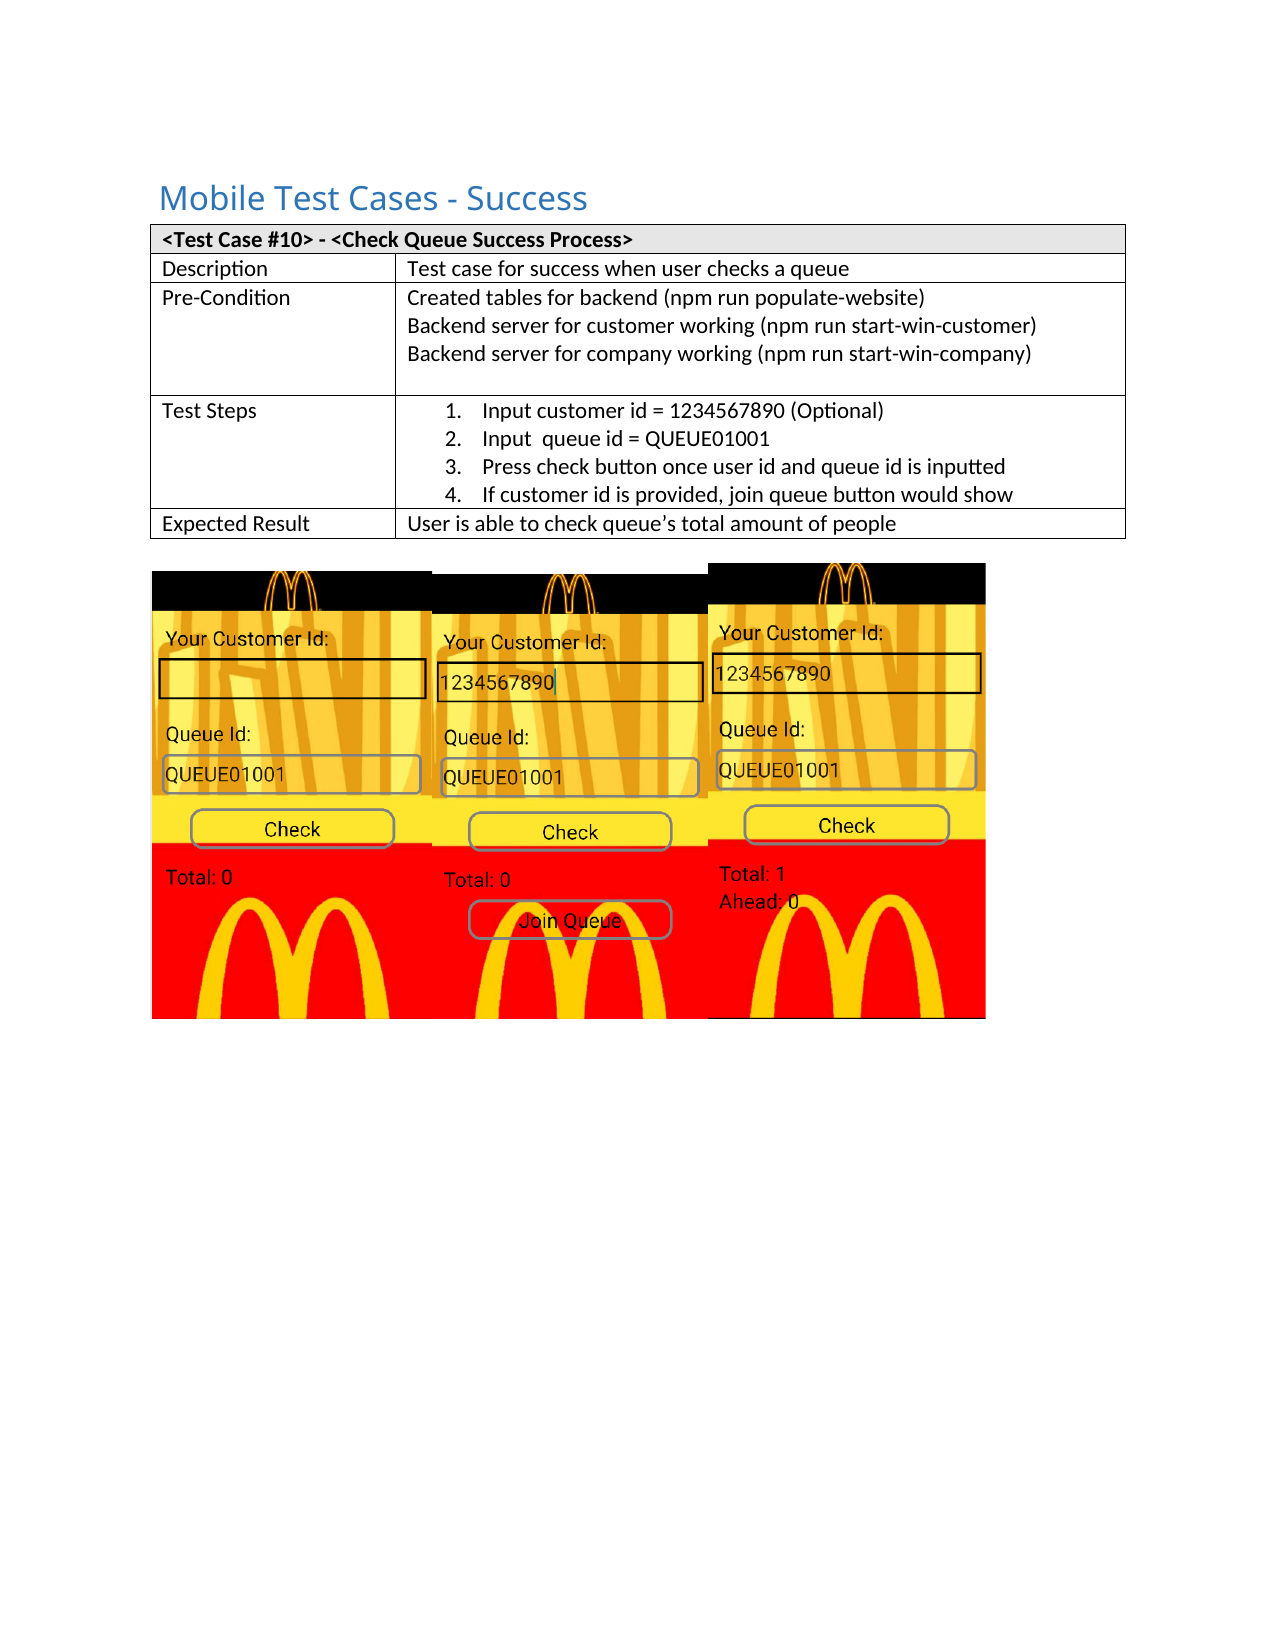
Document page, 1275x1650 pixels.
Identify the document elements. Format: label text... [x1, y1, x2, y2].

table_cell Test case for success when user checks a queue [396, 254, 1125, 282]
table_cell Created tables for backend (npm run populate-website) Backend server for customer working (npm run start-win-customer) Backend server for company working (npm run start-win-company) [396, 283, 1125, 395]
table_cell Test Steps [151, 396, 395, 508]
subtitle Mobile Test Cases - Success [150, 175, 1125, 220]
table_cell Pre-Condition [151, 283, 395, 395]
table_cell Description [151, 254, 395, 282]
picture [150, 563, 986, 1019]
table_header <Test Case #10> - <Check Queue Success Process> [151, 225, 1125, 253]
table_cell Input customer id = 1234567890 (Optional) Input queue id = QUEUE01001 Press check button once user id and queue id is inputted If customer id is provided, join queue button would show [396, 396, 1125, 508]
table_cell Expected Result [151, 509, 395, 537]
table_cell User is able to check queue’s total amount of people [396, 509, 1125, 537]
